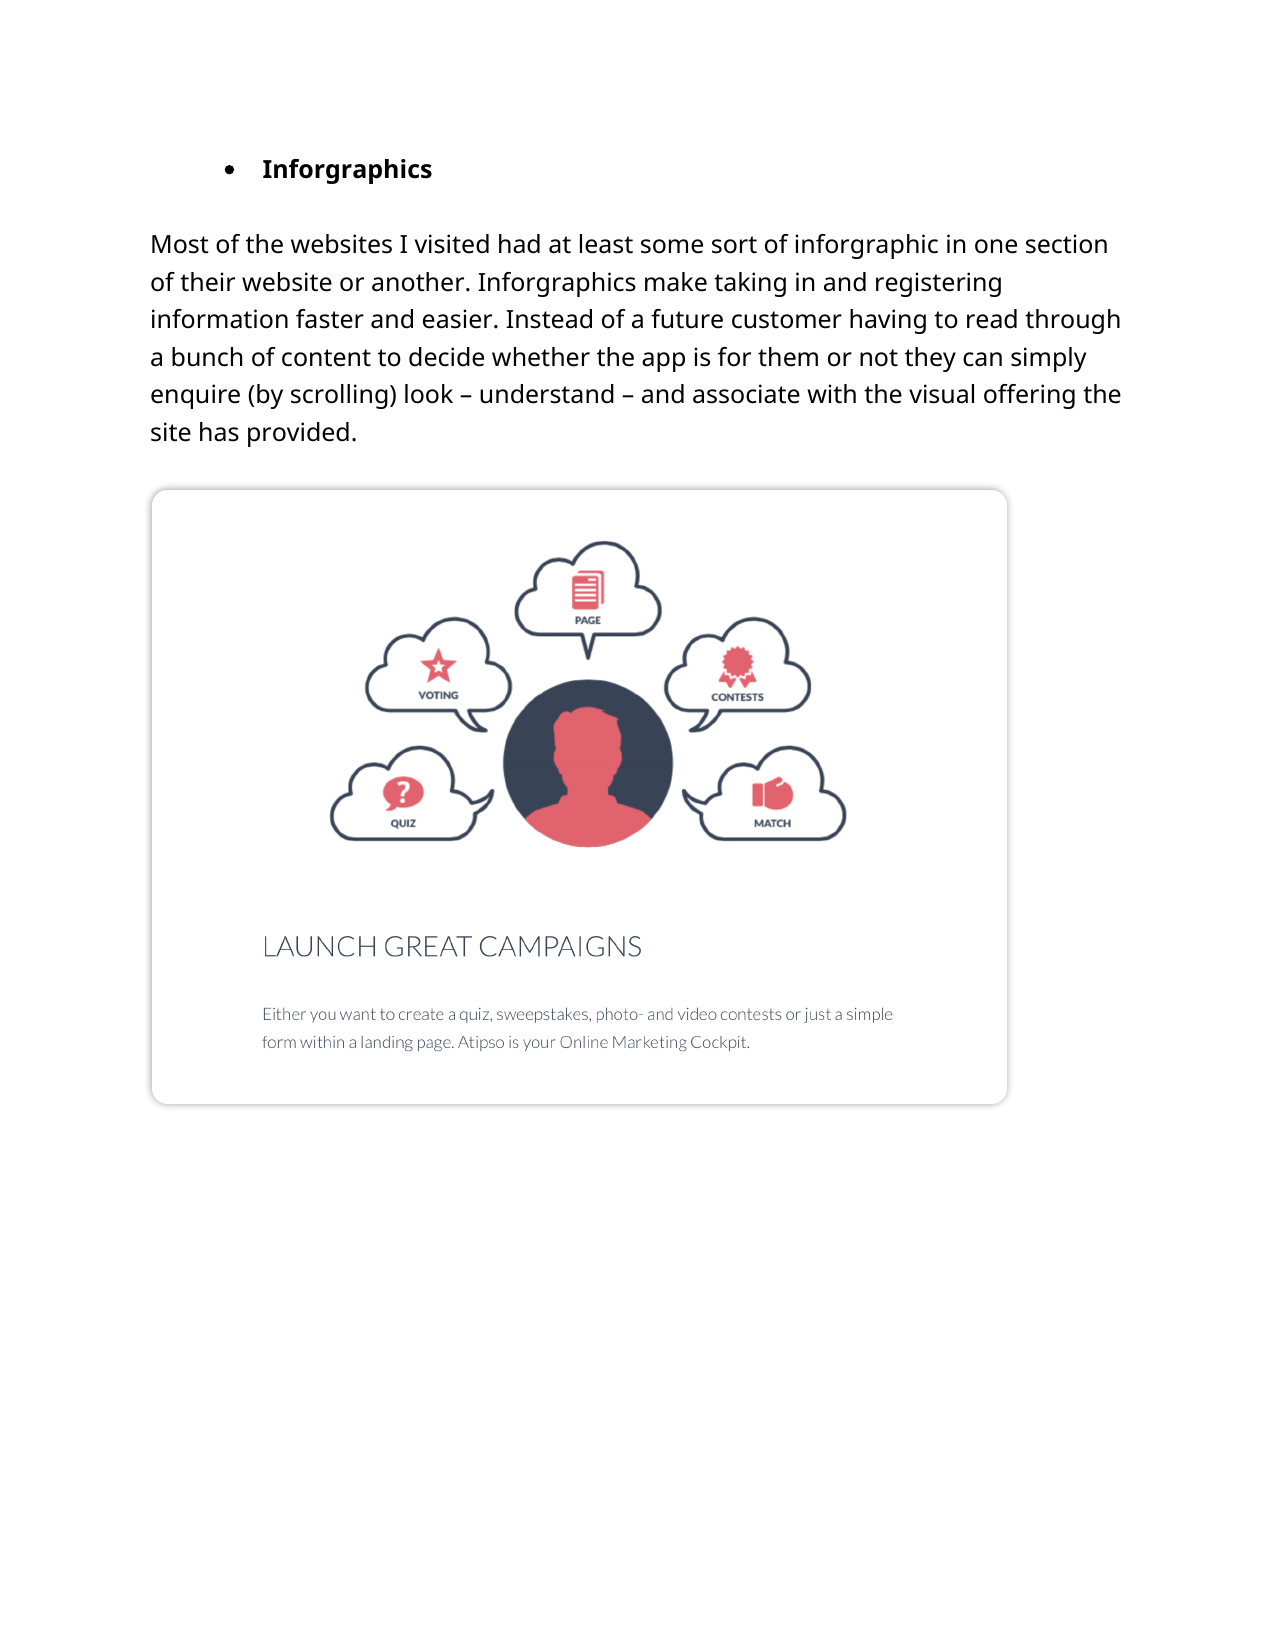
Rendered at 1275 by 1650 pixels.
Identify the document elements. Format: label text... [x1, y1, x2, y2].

picture [183, 521, 976, 1073]
text Most of the websites I visited had at least some sort of inforgraphic in one section of their website or another. Inforgraphics make taking in and registering information faster and easier. Instead of a future customer having to read through a bunch of content to decide whether the app is for them or not they can simply enquire (by scrolling) look – understand – and associate with the visual offering the site has provided. [150, 225, 1125, 450]
list Inforgraphics [225, 150, 1125, 187]
